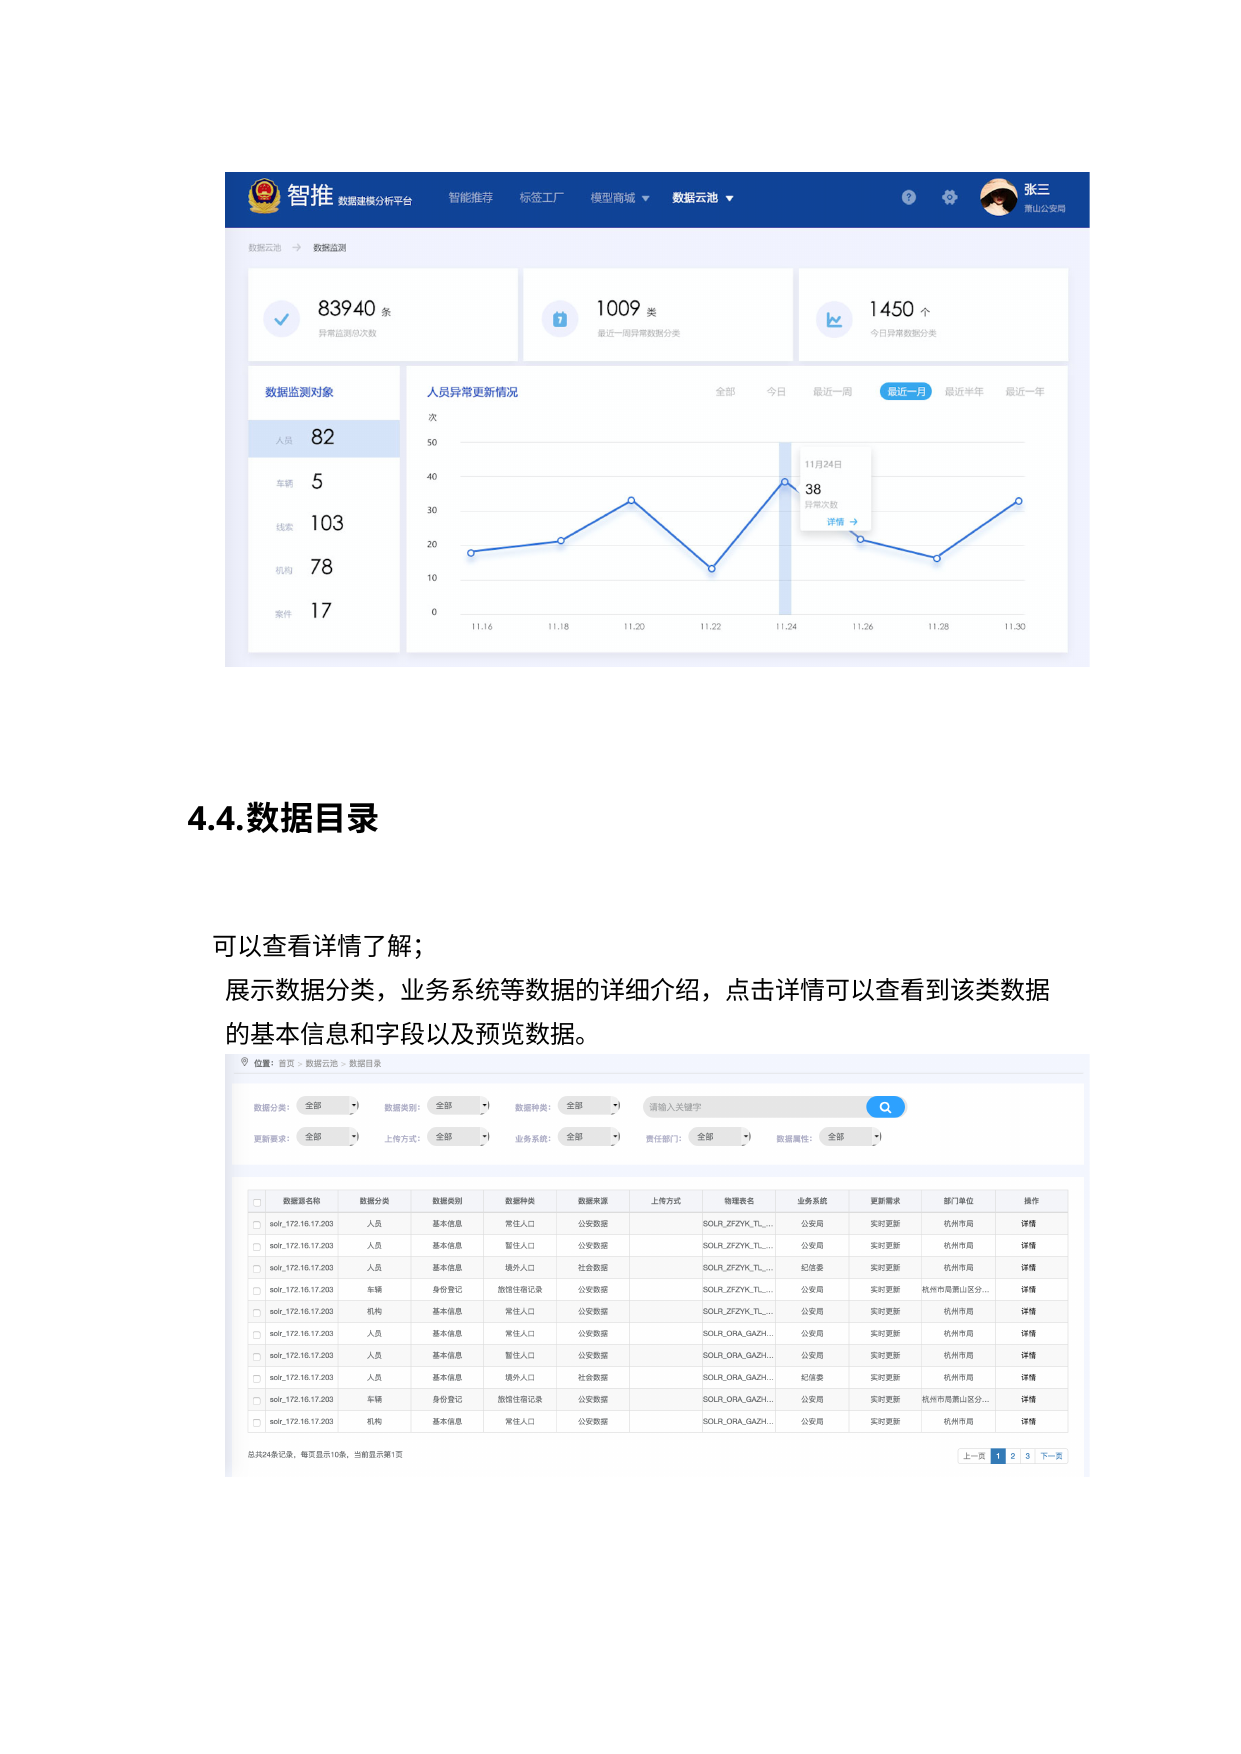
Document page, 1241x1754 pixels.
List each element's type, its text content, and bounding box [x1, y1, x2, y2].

list 展示数据分类，业务系统等数据的详细介绍，点击详情可以查看到该类数据的基本信息和字段以及预览数据。 [225, 966, 1053, 1054]
text 可以查看详情了解； [187, 922, 1053, 966]
subtitle 数据目录 [187, 772, 1053, 860]
picture [225, 172, 1090, 667]
picture [225, 1054, 1090, 1477]
